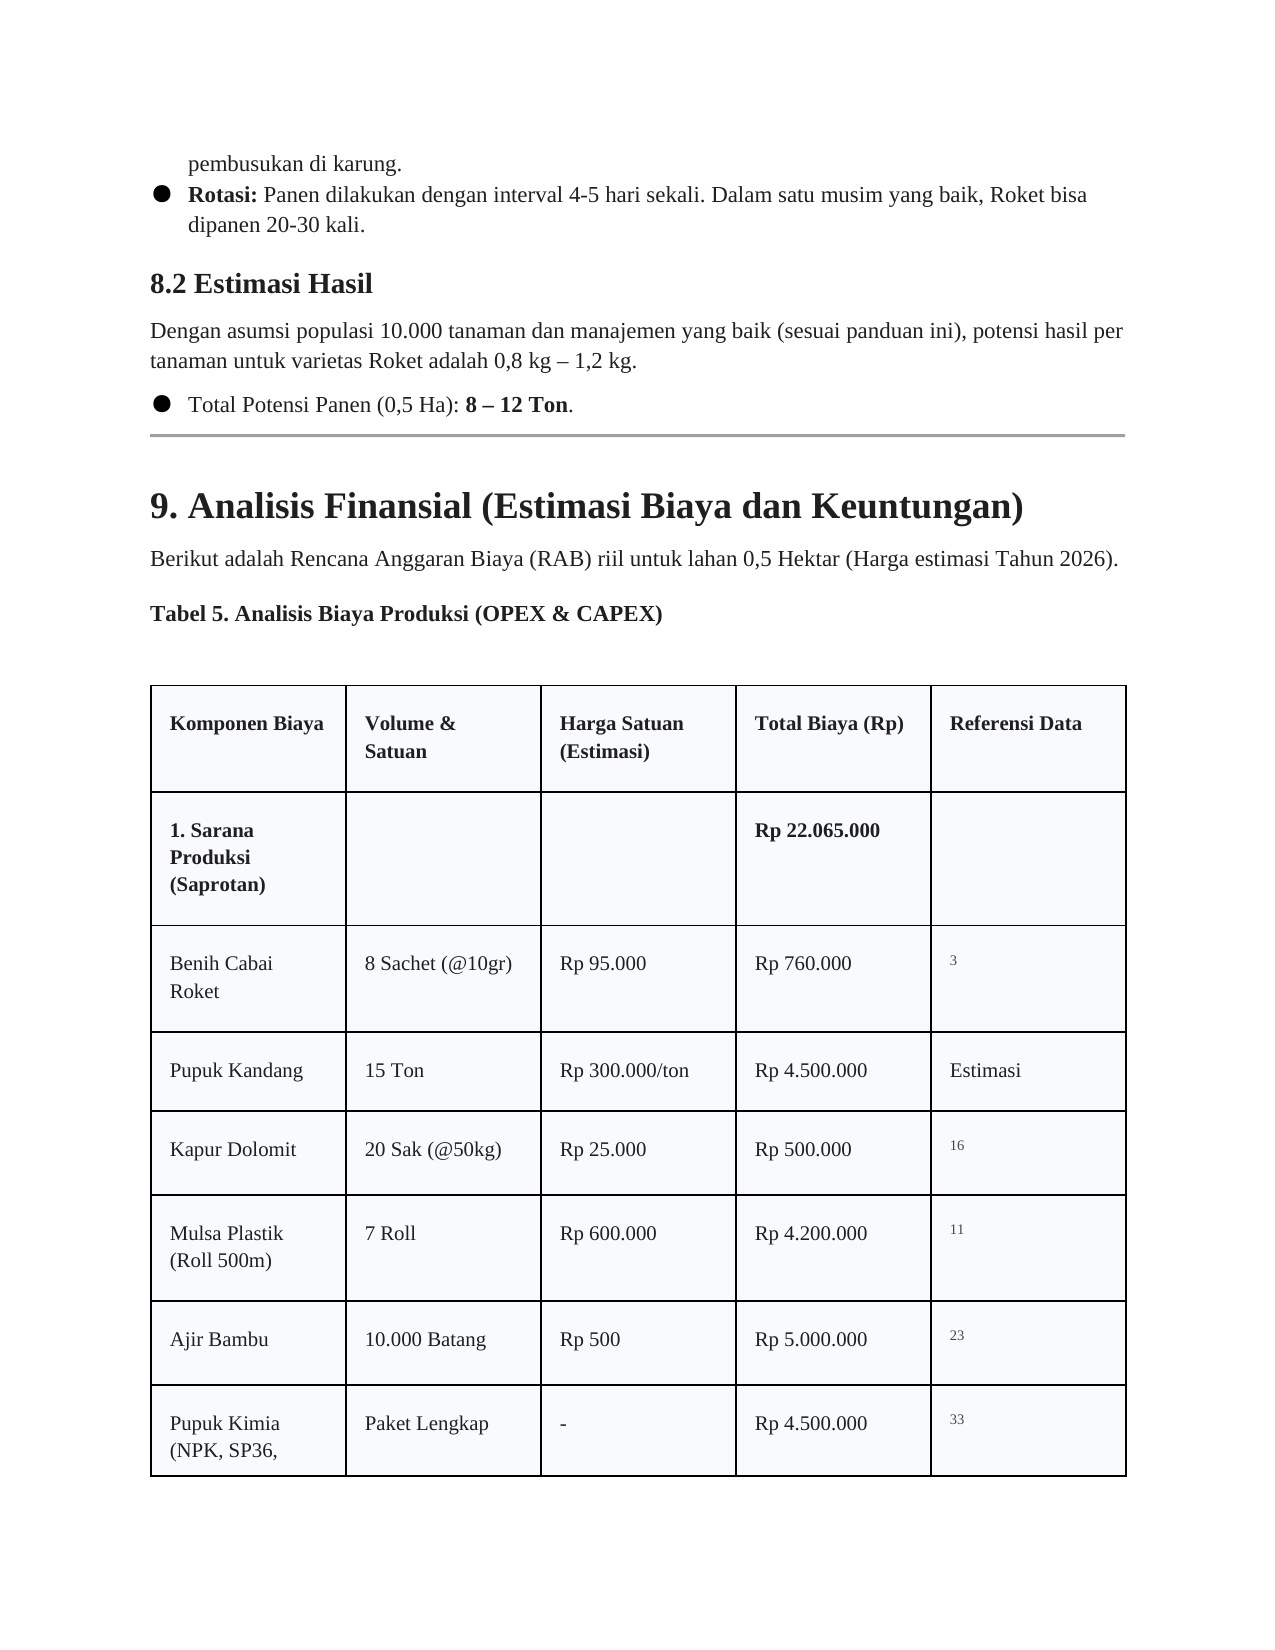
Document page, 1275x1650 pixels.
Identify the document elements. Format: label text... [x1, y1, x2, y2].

table_cell 7 Roll [347, 1196, 540, 1300]
table_cell Estimasi [932, 1033, 1125, 1110]
table_cell Rp 4.500.000 [737, 1033, 930, 1110]
table_cell 20 Sak (@50kg) [347, 1112, 540, 1194]
table_cell 10.000 Batang [347, 1302, 540, 1384]
table_cell 23 [932, 1302, 1125, 1384]
list Total Potensi Panen (0,5 Ha): 8 – 12 Ton. [150, 390, 1125, 418]
table_cell [347, 793, 540, 925]
table_cell 11 [932, 1196, 1125, 1300]
table_cell Pupuk Kandang [152, 1033, 345, 1110]
table_cell Rp 4.500.000 [737, 1386, 930, 1475]
table_cell 3 [932, 926, 1125, 1031]
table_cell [152, 1386, 345, 1475]
text Dengan asumsi populasi 10.000 tanaman dan manajemen yang baik (sesuai panduan ini), potensi hasil per tanaman untuk varietas Roket adalah 0,8 kg – 1,2 kg. [150, 317, 1125, 374]
table_cell Rp 4.200.000 [737, 1196, 930, 1300]
list Rotasi: Panen dilakukan dengan interval 4-5 hari sekali. Dalam satu musim yang baik, Roket bisa dipanen 20-30 kali. [150, 180, 1125, 238]
table_cell Rp 95.000 [542, 926, 735, 1031]
text Berikut adalah Rencana Anggaran Biaya (RAB) riil untuk lahan 0,5 Hektar (Harga estimasi Tahun 2026). [150, 545, 1125, 571]
table_cell Rp 500.000 [737, 1112, 930, 1194]
table_header Komponen Biaya [152, 686, 345, 791]
table_cell Rp 300.000/ton [542, 1033, 735, 1110]
table_cell 16 [932, 1112, 1125, 1194]
subtitle 9. Analisis Finansial (Estimasi Biaya dan Keuntungan) [150, 438, 1125, 526]
table_cell Rp 22.065.000 [737, 793, 930, 925]
table_cell - [542, 1386, 735, 1475]
table_cell Kapur Dolomit [152, 1112, 345, 1194]
table_cell Mulsa Plastik (Roll 500m) [152, 1196, 345, 1300]
table_cell Rp 500 [542, 1302, 735, 1384]
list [150, 150, 1125, 176]
table_cell [542, 793, 735, 925]
table_cell 15 Ton [347, 1033, 540, 1110]
table_cell Rp 5.000.000 [737, 1302, 930, 1384]
table_cell Rp 760.000 [737, 926, 930, 1031]
table_cell Rp 600.000 [542, 1196, 735, 1300]
table_cell Rp 25.000 [542, 1112, 735, 1194]
table_cell 1. Sarana Produksi (Saprotan) [152, 793, 345, 925]
subtitle 8.2 Estimasi Hasil [150, 267, 1125, 300]
table_header Volume & Satuan [347, 686, 540, 791]
text Tabel 5. Analisis Biaya Produksi (OPEX & CAPEX) [150, 600, 1125, 626]
table_cell 33 [932, 1386, 1125, 1475]
table_cell 8 Sachet (@10gr) [347, 926, 540, 1031]
table_header Harga Satuan (Estimasi) [542, 686, 735, 791]
table_cell Ajir Bambu [152, 1302, 345, 1384]
table_cell Paket Lengkap [347, 1386, 540, 1475]
table_header Total Biaya (Rp) [737, 686, 930, 791]
table_cell [932, 793, 1125, 925]
table_header Referensi Data [932, 686, 1125, 791]
table_cell Benih Cabai Roket [152, 926, 345, 1031]
